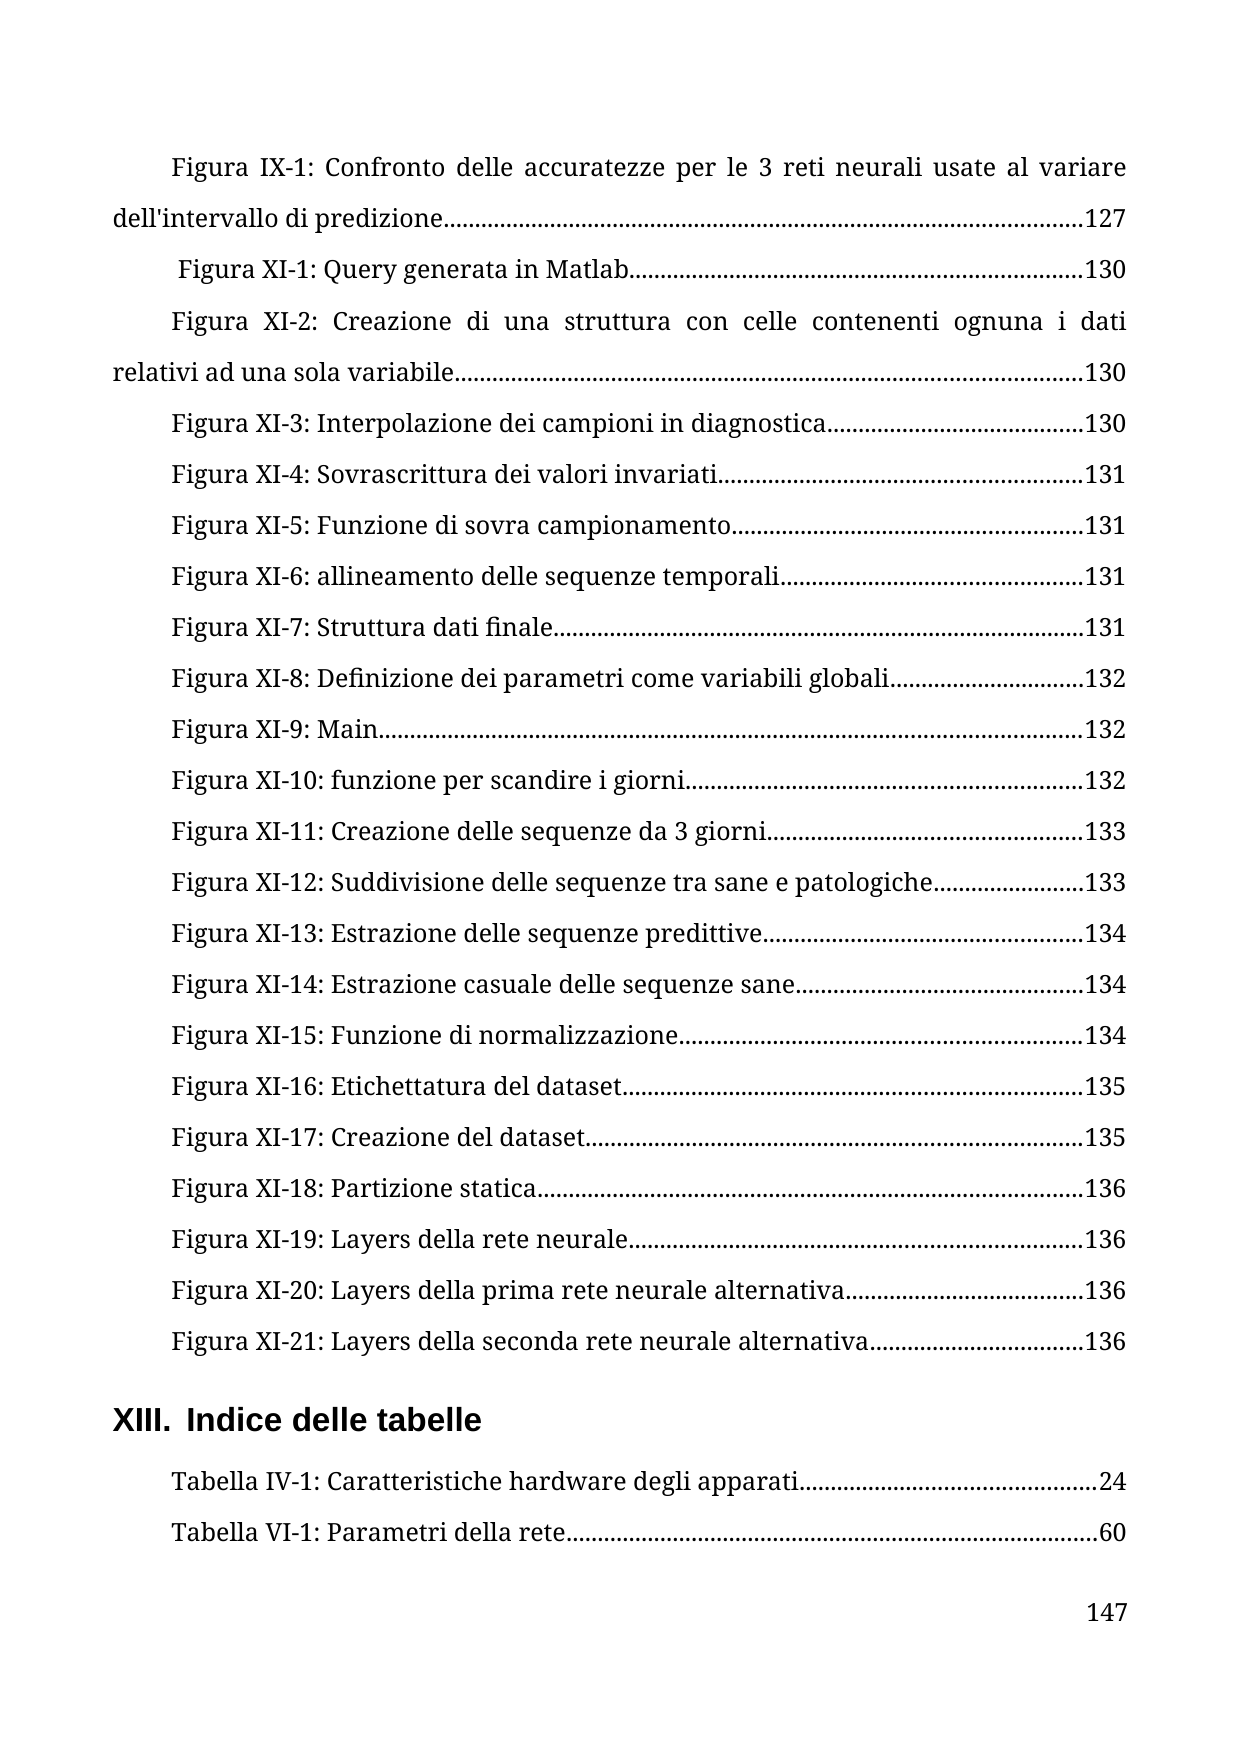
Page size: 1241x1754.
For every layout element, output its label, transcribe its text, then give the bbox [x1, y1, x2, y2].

text Figura XI-15: Funzione di normalizzazione 134 [112, 1018, 1128, 1052]
text Figura IX-1: Confronto delle accuratezze per le 3 reti neurali usate al variare dell'intervallo di predizione 127 [112, 150, 1128, 235]
text Figura XI-4: Sovrascrittura dei valori invariati 131 [112, 456, 1128, 490]
text Figura XI-9: Main 132 [112, 711, 1128, 746]
text Figura XI-6: allineamento delle sequenze temporali 131 [112, 558, 1128, 592]
subtitle Indice delle tabelle [112, 1400, 1128, 1438]
text Figura XI-5: Funzione di sovra campionamento 131 [112, 507, 1128, 541]
text Figura XI-21: Layers della seconda rete neurale alternativa 136 [112, 1324, 1128, 1358]
text Figura XI-3: Interpolazione dei campioni in diagnostica 130 [112, 405, 1128, 439]
text Figura XI-2: Creazione di una struttura con celle contenenti ognuna i dati relativi ad una sola variabile 130 [112, 303, 1128, 388]
text Tabella IV-1: Caratteristiche hardware degli apparati 24 [112, 1464, 1128, 1498]
text Figura XI-7: Struttura dati finale 131 [112, 609, 1128, 643]
text Figura XI-20: Layers della prima rete neurale alternativa 136 [112, 1273, 1128, 1307]
text Figura XI-8: Definizione dei parametri come variabili globali 132 [112, 660, 1128, 694]
text Figura XI-18: Partizione statica 136 [112, 1171, 1128, 1205]
text Tabella VI-1: Parametri della rete 60 [112, 1515, 1128, 1549]
text Figura XI-1: Query generata in Matlab 130 [112, 252, 1128, 286]
text Figura XI-16: Etichettatura del dataset 135 [112, 1069, 1128, 1103]
text Figura XI-17: Creazione del dataset 135 [112, 1120, 1128, 1154]
text Figura XI-12: Suddivisione delle sequenze tra sane e patologiche 133 [112, 864, 1128, 899]
text Figura XI-14: Estrazione casuale delle sequenze sane 134 [112, 967, 1128, 1001]
text Figura XI-13: Estrazione delle sequenze predittive 134 [112, 916, 1128, 950]
text Figura XI-11: Creazione delle sequenze da 3 giorni 133 [112, 813, 1128, 848]
text Figura XI-19: Layers della rete neurale 136 [112, 1222, 1128, 1256]
text Figura XI-10: funzione per scandire i giorni 132 [112, 762, 1128, 797]
